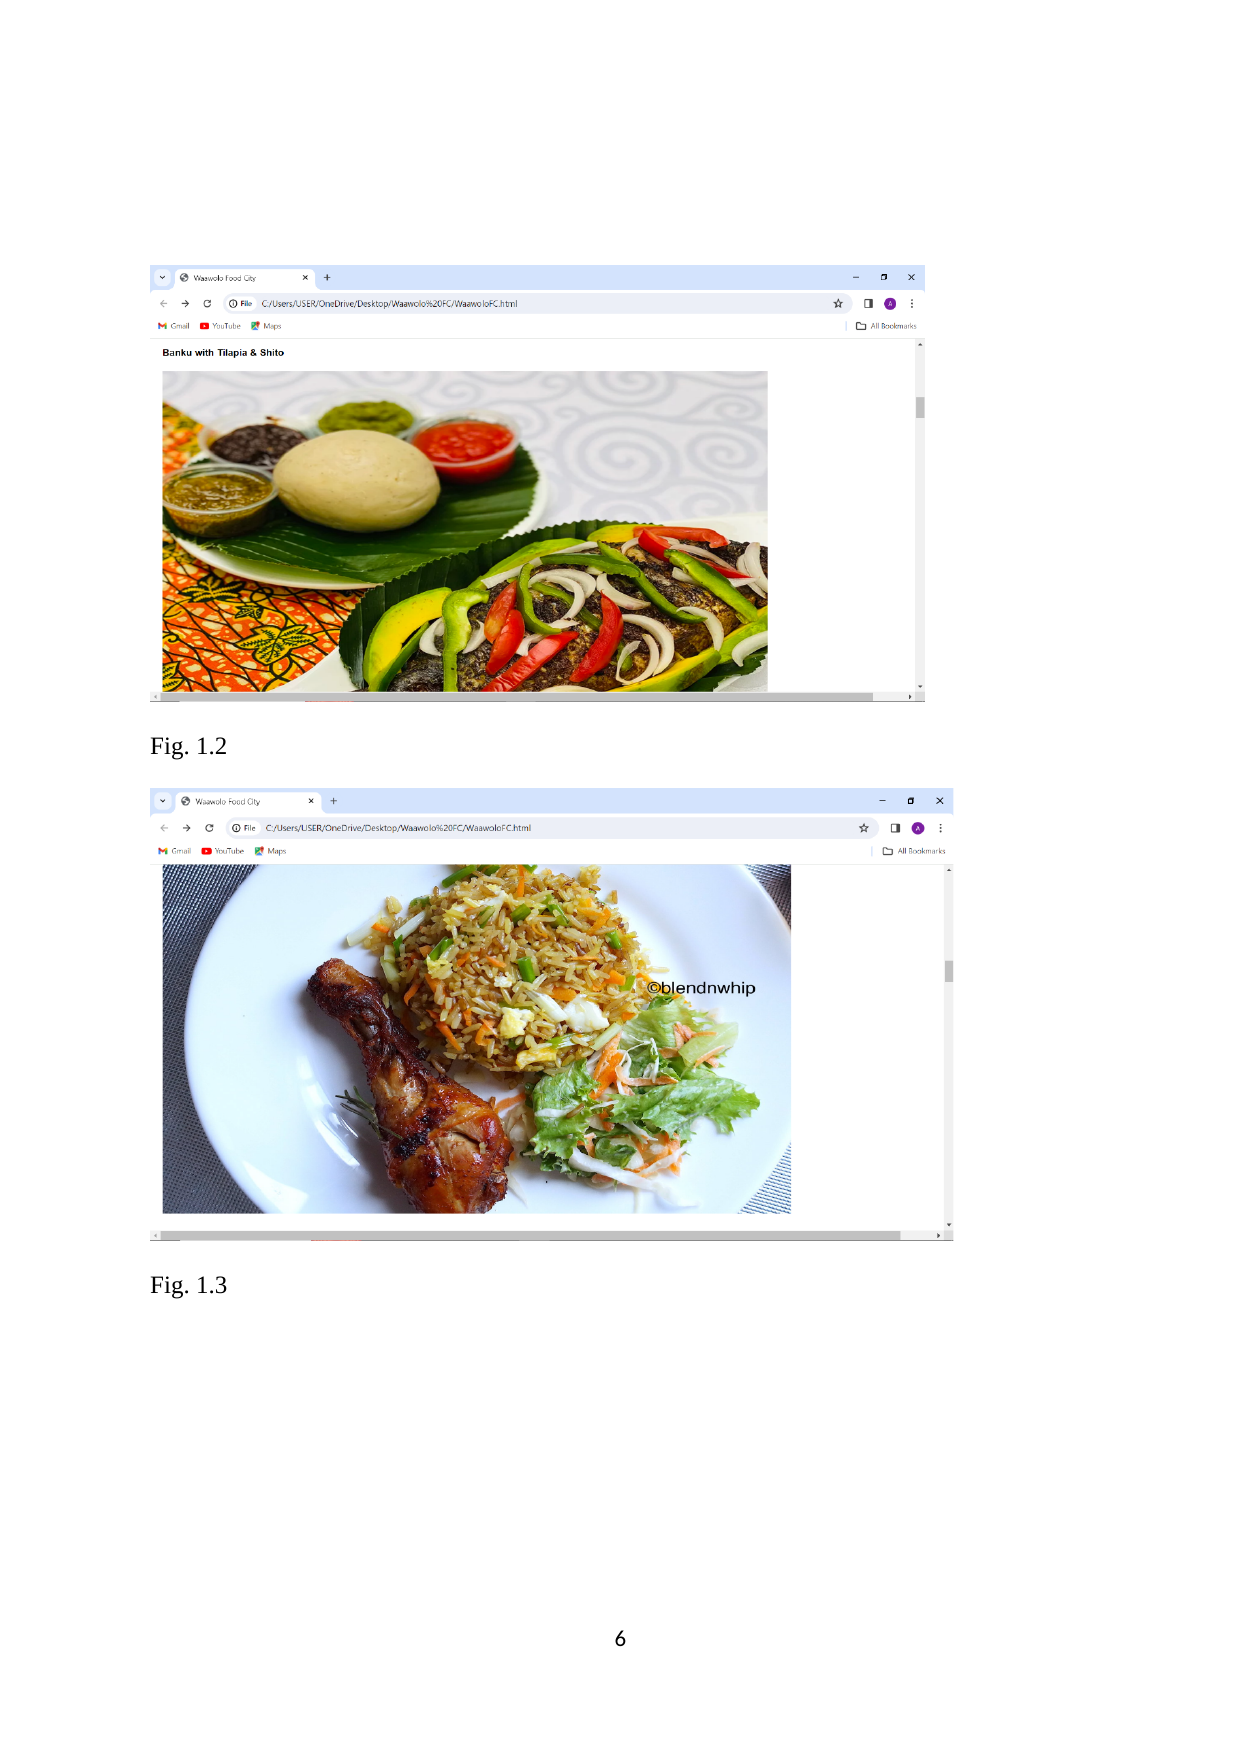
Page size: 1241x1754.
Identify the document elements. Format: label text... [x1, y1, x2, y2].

text Fig. 1.2 [150, 731, 1090, 760]
text Fig. 1.3 [150, 1270, 1090, 1299]
picture [150, 788, 954, 1241]
picture [150, 265, 925, 702]
